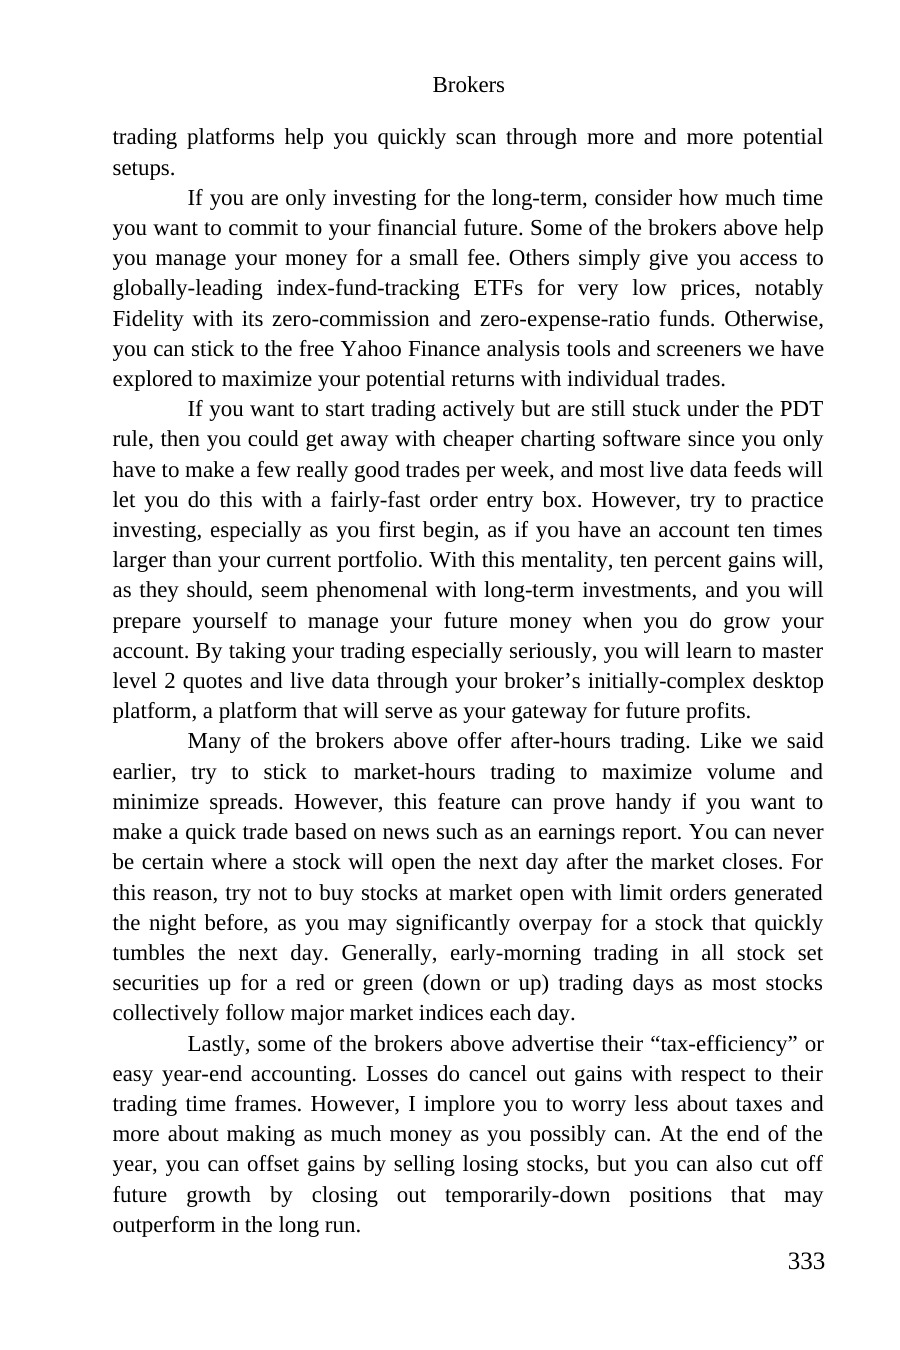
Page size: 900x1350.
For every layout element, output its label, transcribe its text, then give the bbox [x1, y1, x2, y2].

text If you want to start trading actively but are still stuck under the PDT rule, then you could get away with cheaper charting software since you only have to make a few really good trades per week, and most live data feeds will let you do this with a fairly-fast order entry box. However, try to practice investing, especially as you first begin, as if you have an account ten times larger than your current portfolio. With this mentality, ten percent gains will, as they should, seem phenomenal with long-term investments, and you will prepare yourself to manage your future money when you do grow your account. By taking your trading especially seriously, you will learn to master level 2 quotes and live data through your broker’s initially-complex desktop platform, a platform that will serve as your gateway for future profits. [112, 395, 825, 724]
text If you are only investing for the long-term, consider how much time you want to commit to your financial future. Some of the brokers above help you manage your money for a small fee. Others simply give you access to globally-leading index-fund-tracking ETFs for very low prices, notably Fidelity with its zero-commission and zero-expense-ratio funds. Otherwise, you can stick to the free Yahoo Finance analysis tools and screeners we have explored to maximize your potential returns with individual trades. [112, 184, 825, 391]
text Many of the brokers above offer after-hours trading. Like we said earlier, try to stick to market-hours trading to maximize volume and minimize spreads. However, this feature can prove handy if you want to make a quick trade based on news such as an earnings report. You can never be certain where a stock will open the next day after the market closes. For this reason, try not to buy stocks at market open with limit orders generated the night before, as you may significantly overpay for a stock that quickly tumbles the next day. Generally, early-morning trading in all stock set securities up for a red or green (down or up) trading days as most stocks collectively follow major market indices each day. [112, 728, 825, 1026]
text Lastly, some of the brokers above advertise their “tax-efficiency” or easy year-end accounting. Losses do cancel out gains with respect to their trading time frames. However, I implore you to worry less about taxes and more about making as much money as you possibly can. At the end of the year, you can offset gains by selling losing stocks, but you can also cut off future growth by closing out temporarily-down positions that may outperform in the long run. [112, 1030, 825, 1237]
